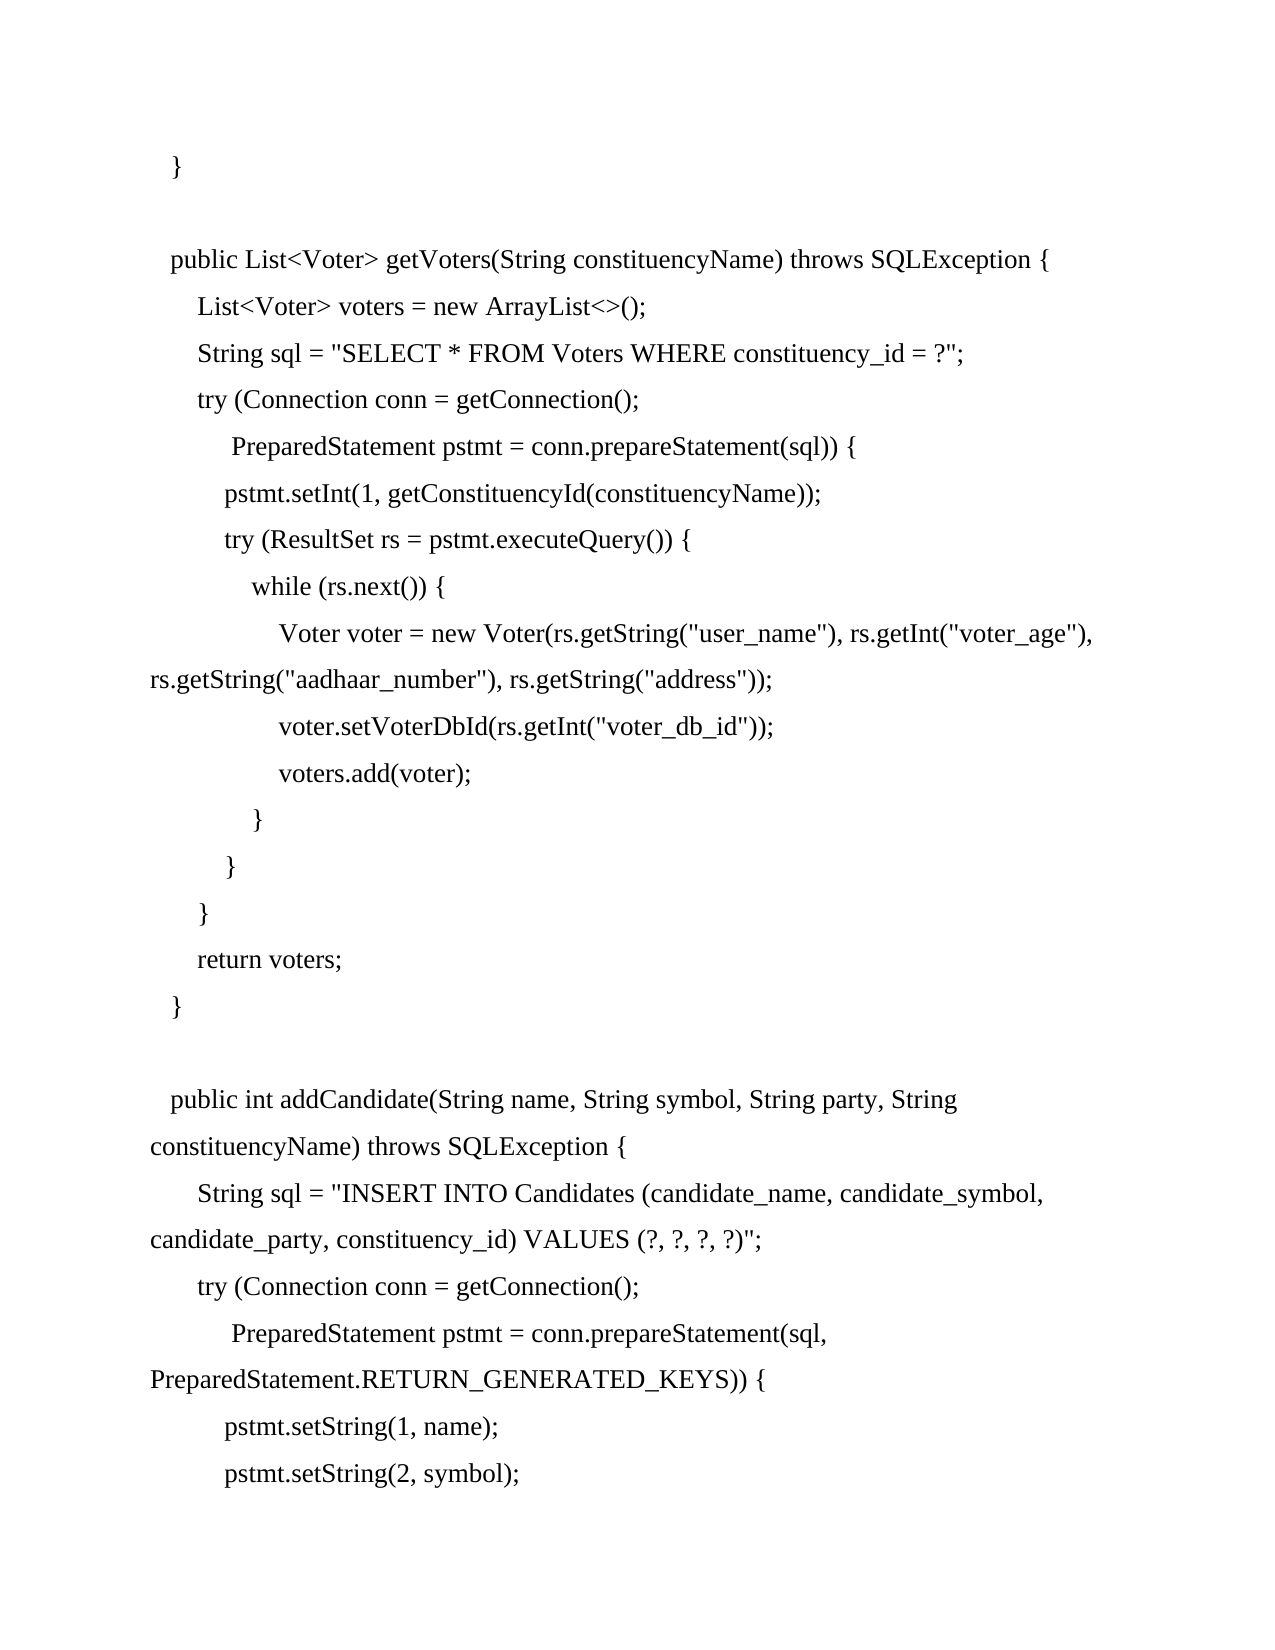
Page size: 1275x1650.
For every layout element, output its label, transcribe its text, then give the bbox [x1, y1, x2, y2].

text PreparedStatement pstmt = conn.prepareStatement(sql)) { [150, 430, 1125, 461]
text try (ResultSet rs = pstmt.executeQuery()) { [150, 523, 1125, 554]
text PreparedStatement pstmt = conn.prepareStatement(sql, PreparedStatement.RETURN_GENERATED_KEYS)) { [150, 1317, 1125, 1394]
text } [150, 897, 1125, 928]
text try (Connection conn = getConnection(); [150, 1270, 1125, 1301]
text public int addCandidate(String name, String symbol, String party, String constituencyName) throws SQLException { [150, 1083, 1125, 1161]
text try (Connection conn = getConnection(); [150, 383, 1125, 414]
text voter.setVoterDbId(rs.getInt("voter_db_id")); [150, 710, 1125, 741]
text String sql = "INSERT INTO Candidates (candidate_name, candidate_symbol, candidate_party, constituency_id) VALUES (?, ?, ?, ?)"; [150, 1177, 1125, 1254]
text voters.add(voter); [150, 757, 1125, 788]
text pstmt.setString(1, name); [150, 1410, 1125, 1441]
text String sql = "SELECT * FROM Voters WHERE constituency_id = ?"; [150, 337, 1125, 368]
text } [150, 150, 1125, 181]
text public List<Voter> getVoters(String constituencyName) throws SQLException { [150, 243, 1125, 274]
text } [150, 803, 1125, 834]
text pstmt.setInt(1, getConstituencyId(constituencyName)); [150, 477, 1125, 508]
text List<Voter> voters = new ArrayList<>(); [150, 290, 1125, 321]
text return voters; [150, 943, 1125, 974]
text pstmt.setString(2, symbol); [150, 1457, 1125, 1488]
text Voter voter = new Voter(rs.getString("user_name"), rs.getInt("voter_age"), rs.getString("aadhaar_number"), rs.getString("address")); [150, 617, 1125, 694]
text } [150, 990, 1125, 1021]
text while (rs.next()) { [150, 570, 1125, 601]
text } [150, 850, 1125, 881]
